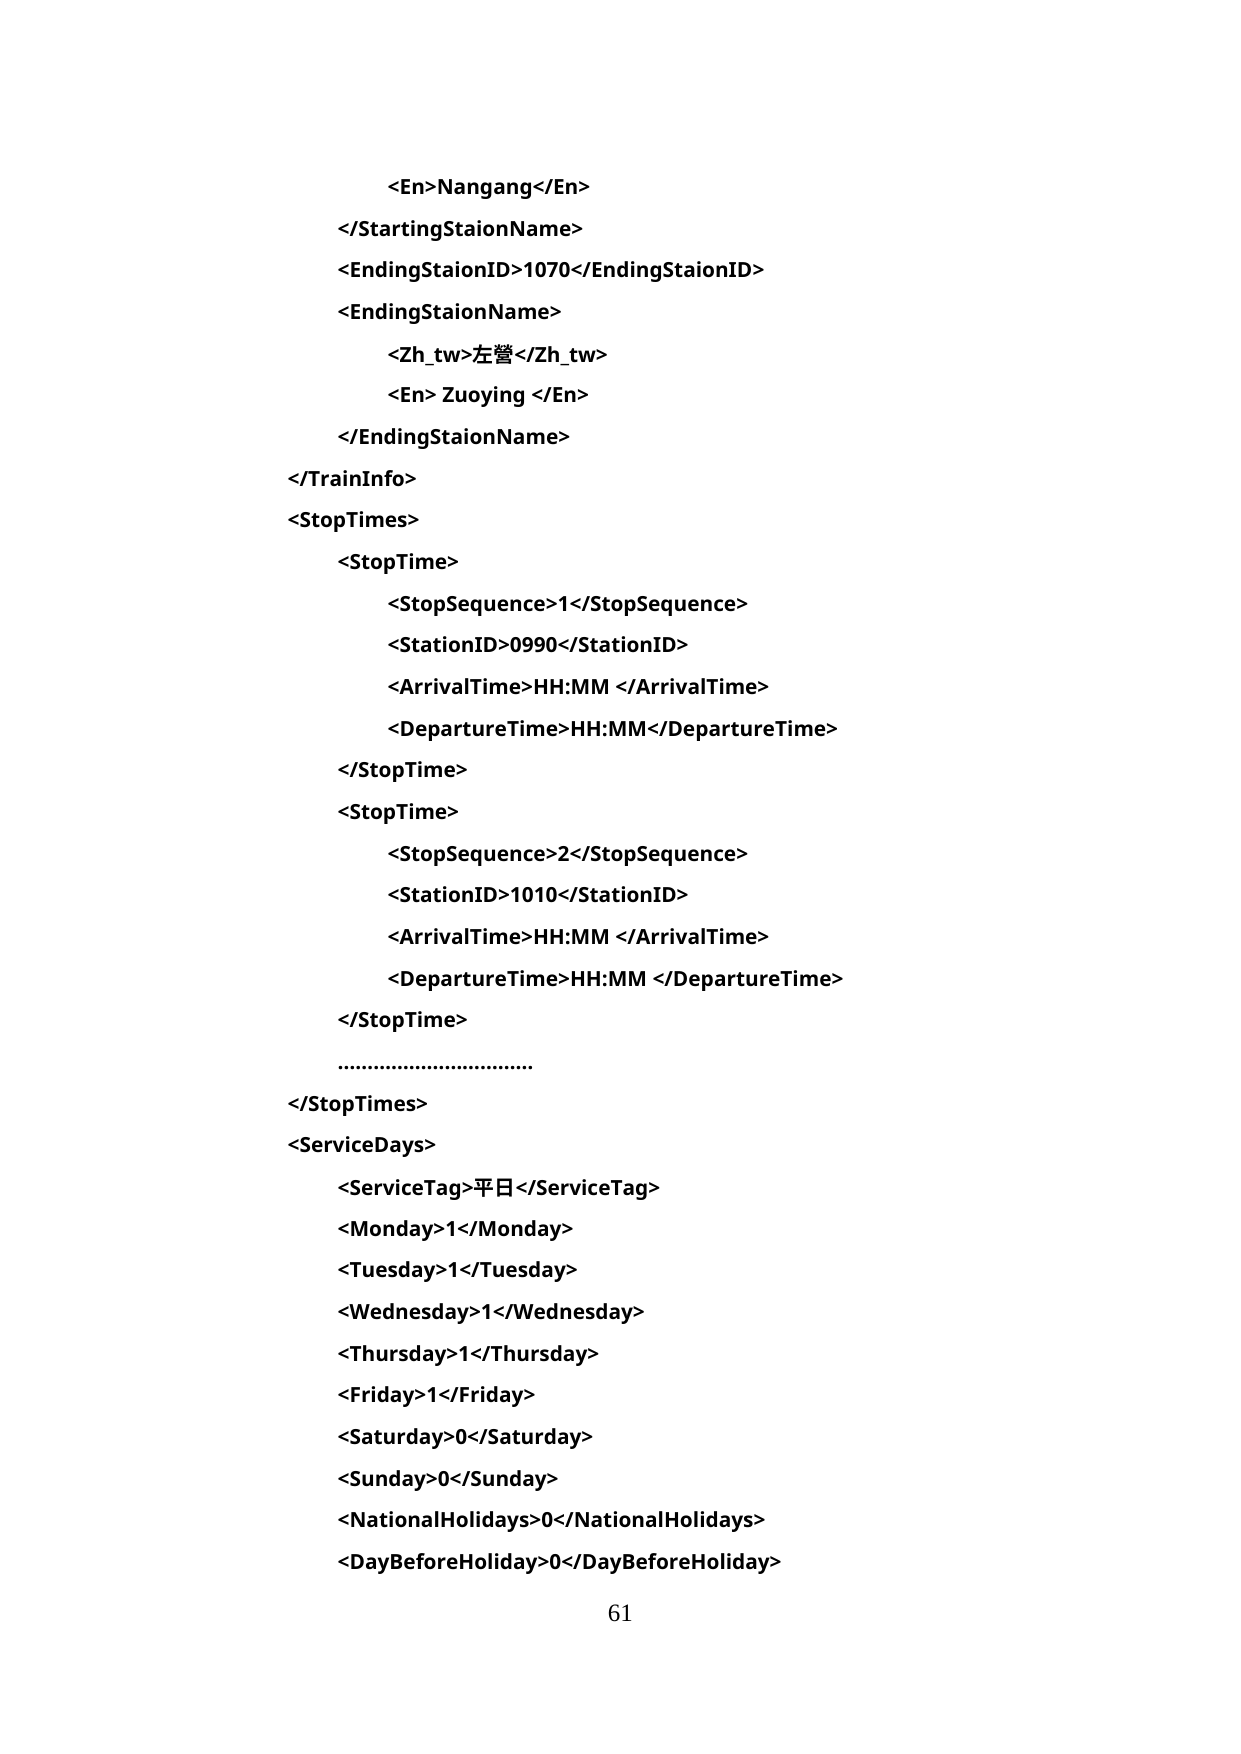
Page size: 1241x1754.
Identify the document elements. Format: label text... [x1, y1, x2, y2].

text <StopSequence>1</StopSequence> [337, 582, 1053, 624]
text <En> Zuoying </En> [337, 374, 1053, 416]
text <EndingStaionID>1070</EndingStaionID> [287, 249, 1053, 291]
text <StationID>1010</StationID> [337, 874, 1053, 916]
text <DepartureTime>HH:MM</DepartureTime> [337, 707, 1053, 749]
text <ArrivalTime>HH:MM </ArrivalTime> [337, 666, 1053, 707]
text <Thursday>1</Thursday> [287, 1332, 1053, 1374]
text <NationalHolidays>0</NationalHolidays> [287, 1499, 1053, 1541]
text </StartingStaionName> [287, 207, 1053, 249]
text <ServiceTag>平日</ServiceTag> [287, 1166, 1053, 1207]
text <ServiceDays> [237, 1124, 1053, 1166]
text <Tuesday>1</Tuesday> [287, 1249, 1053, 1291]
text <EndingStaionName> [287, 291, 1053, 332]
text <Saturday>0</Saturday> [287, 1416, 1053, 1457]
text <StationID>0990</StationID> [337, 624, 1053, 666]
text <ArrivalTime>HH:MM </ArrivalTime> [337, 916, 1053, 957]
text <StopTime> [287, 791, 1053, 832]
text </StopTimes> [237, 1082, 1053, 1124]
text <Wednesday>1</Wednesday> [287, 1291, 1053, 1332]
text <Zh_tw>左營</Zh_tw> [337, 332, 1053, 374]
text <Monday>1</Monday> [237, 1207, 1053, 1249]
text </StopTime> [287, 749, 1053, 791]
text <DayBeforeHoliday>0</DayBeforeHoliday> [287, 1541, 1053, 1582]
text </StopTime> [287, 999, 1053, 1041]
text <DepartureTime>HH:MM </DepartureTime> [362, 957, 1053, 999]
text …………………………… [287, 1041, 1053, 1082]
text </TrainInfo> [187, 457, 1053, 499]
text <En>Nangang</En> [337, 166, 1053, 207]
text <StopTimes> [237, 499, 1053, 541]
text <Friday>1</Friday> [287, 1374, 1053, 1416]
text <Sunday>0</Sunday> [287, 1457, 1053, 1499]
text </EndingStaionName> [287, 416, 1053, 457]
text <StopSequence>2</StopSequence> [337, 832, 1053, 874]
text <StopTime> [287, 541, 1053, 582]
